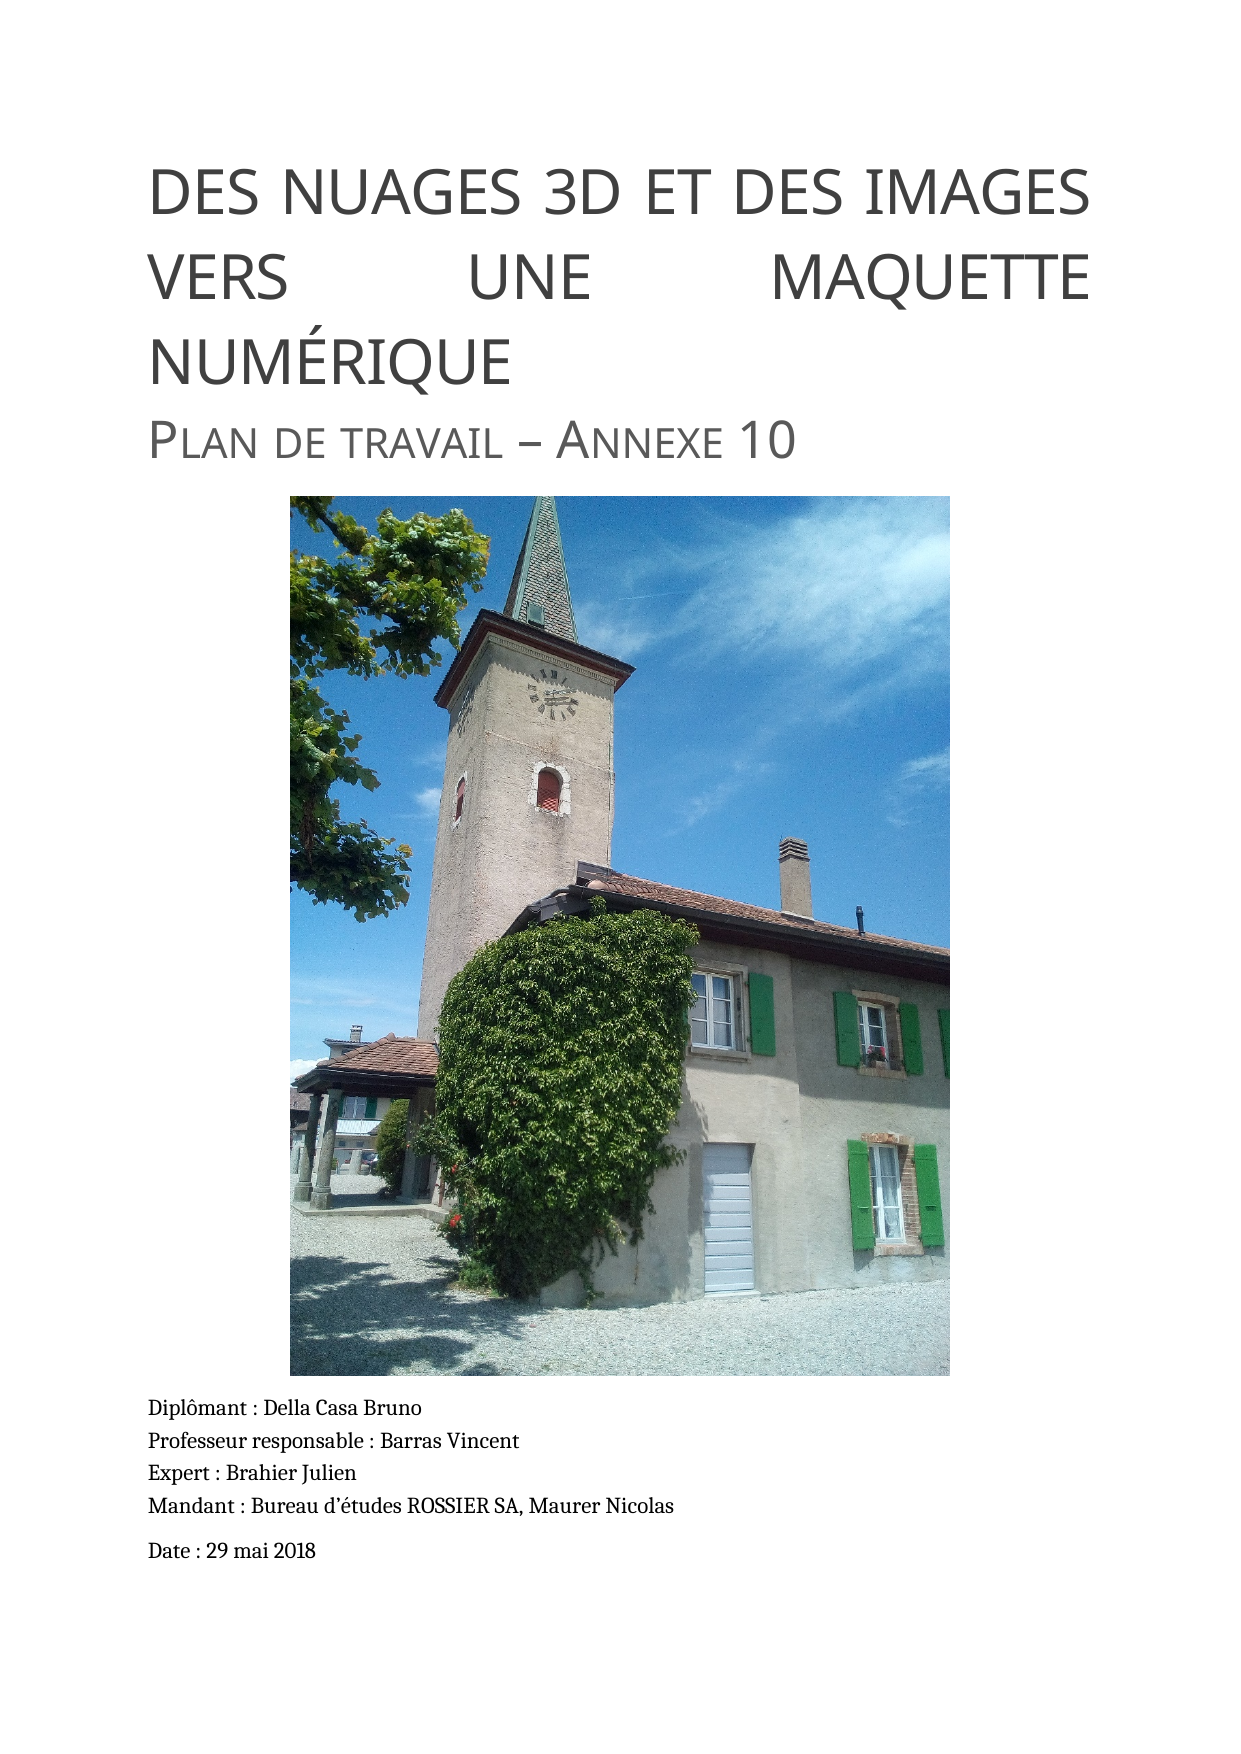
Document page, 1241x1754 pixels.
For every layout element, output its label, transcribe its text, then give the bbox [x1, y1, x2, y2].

title DES NUAGES 3D ET DES IMAGES VERS UNE MAQUETTE NUMÉRIQUE [148, 148, 1093, 403]
text Diplômant : Della Casa Bruno [148, 1395, 1093, 1421]
text Expert : Brahier Julien [148, 1460, 1093, 1486]
text Date : 29 mai 2018 [148, 1538, 1093, 1564]
subtitle Plan de travail – Annexe 10 [148, 403, 1093, 474]
picture [290, 496, 950, 1376]
text Professeur responsable : Barras Vincent [148, 1427, 1093, 1454]
text Mandant : Bureau d’études ROSSIER SA, Maurer Nicolas [148, 1493, 1093, 1519]
